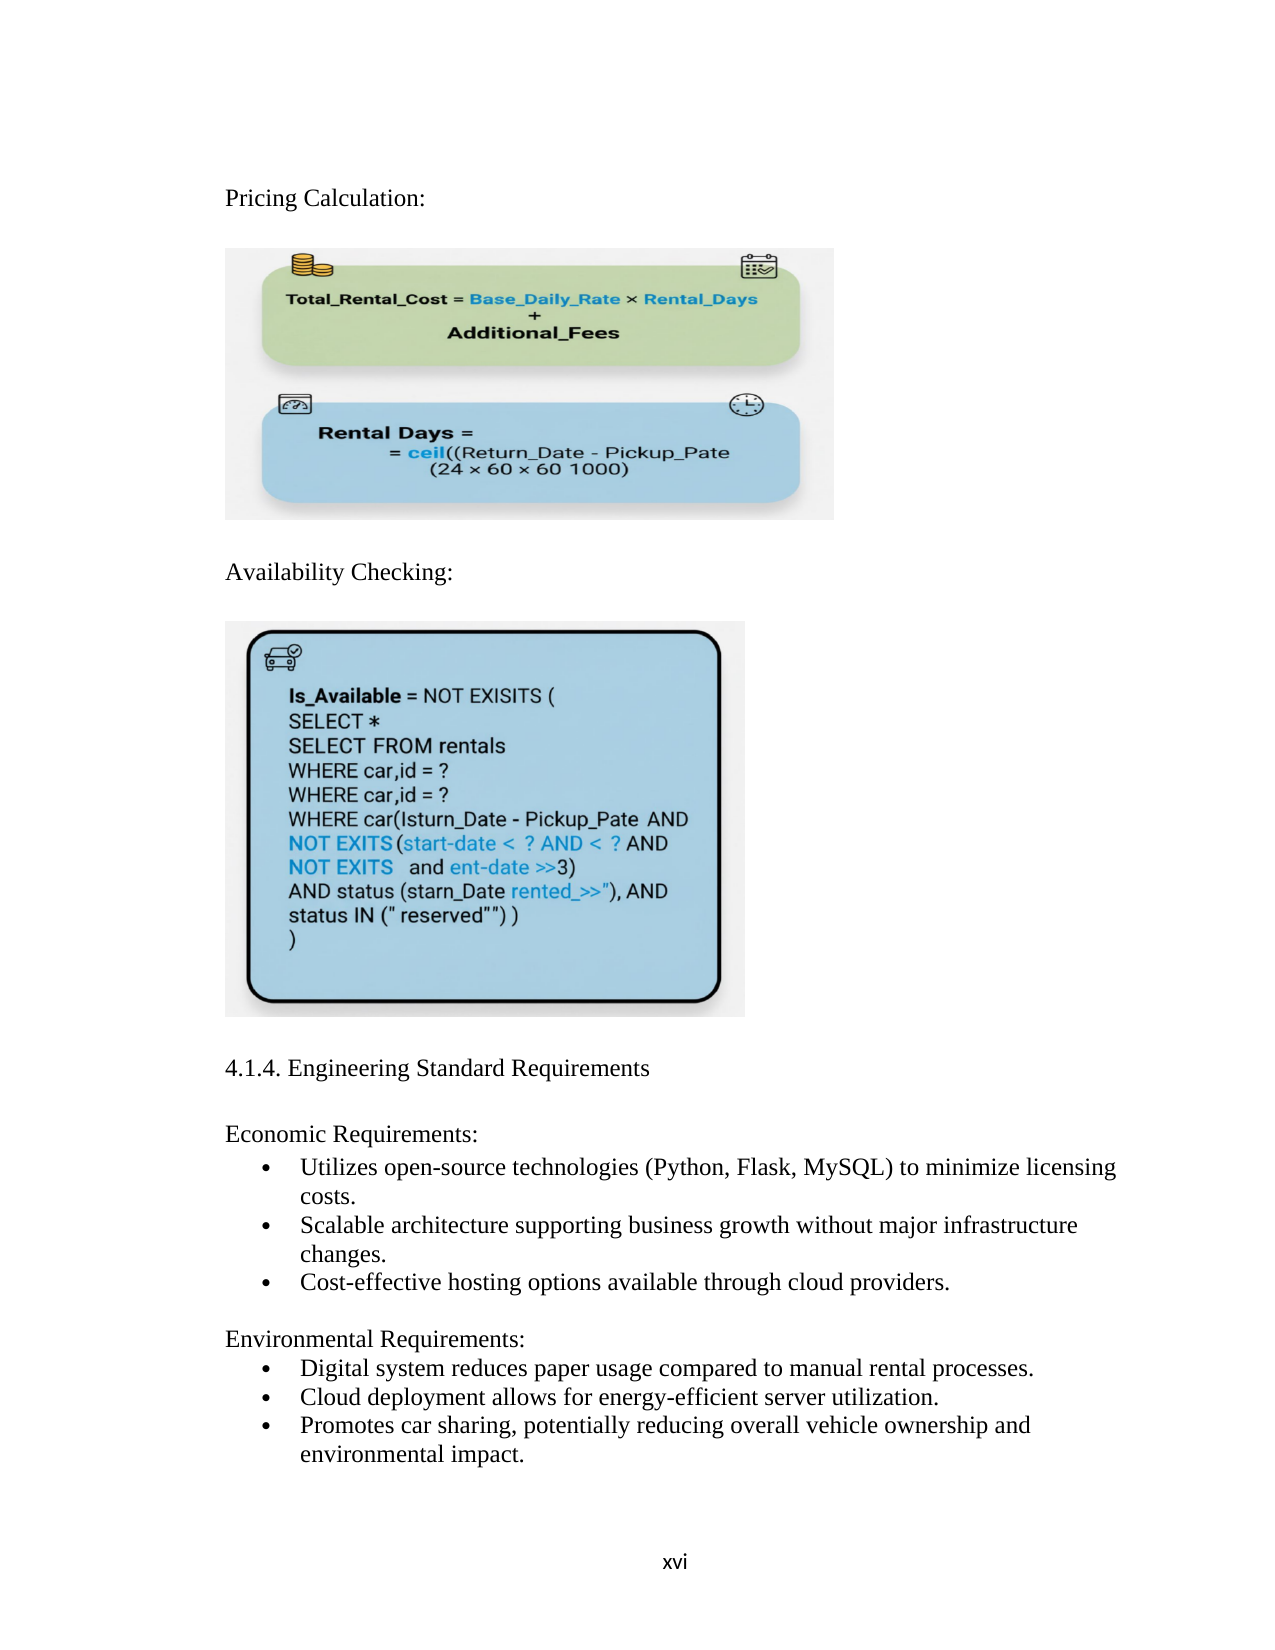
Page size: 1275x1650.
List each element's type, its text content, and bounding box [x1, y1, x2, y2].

list Cloud deployment allows for energy-efficient server utilization. [262, 1382, 1125, 1411]
list Promotes car sharing, potentially reducing overall vehicle ownership and environmental impact. [262, 1411, 1125, 1496]
list Cost-effective hosting options available through cloud providers. [262, 1267, 1125, 1324]
list Digital system reduces paper usage compared to manual rental processes. [262, 1353, 1125, 1382]
list Scalable architecture supporting business growth without major infrastructure changes. [262, 1210, 1125, 1267]
text Environmental Requirements: [225, 1324, 1125, 1353]
picture [225, 248, 834, 520]
list Utilizes open-source technologies (Python, Flask, MySQL) to minimize licensing costs. [262, 1152, 1125, 1210]
picture [225, 621, 745, 1017]
